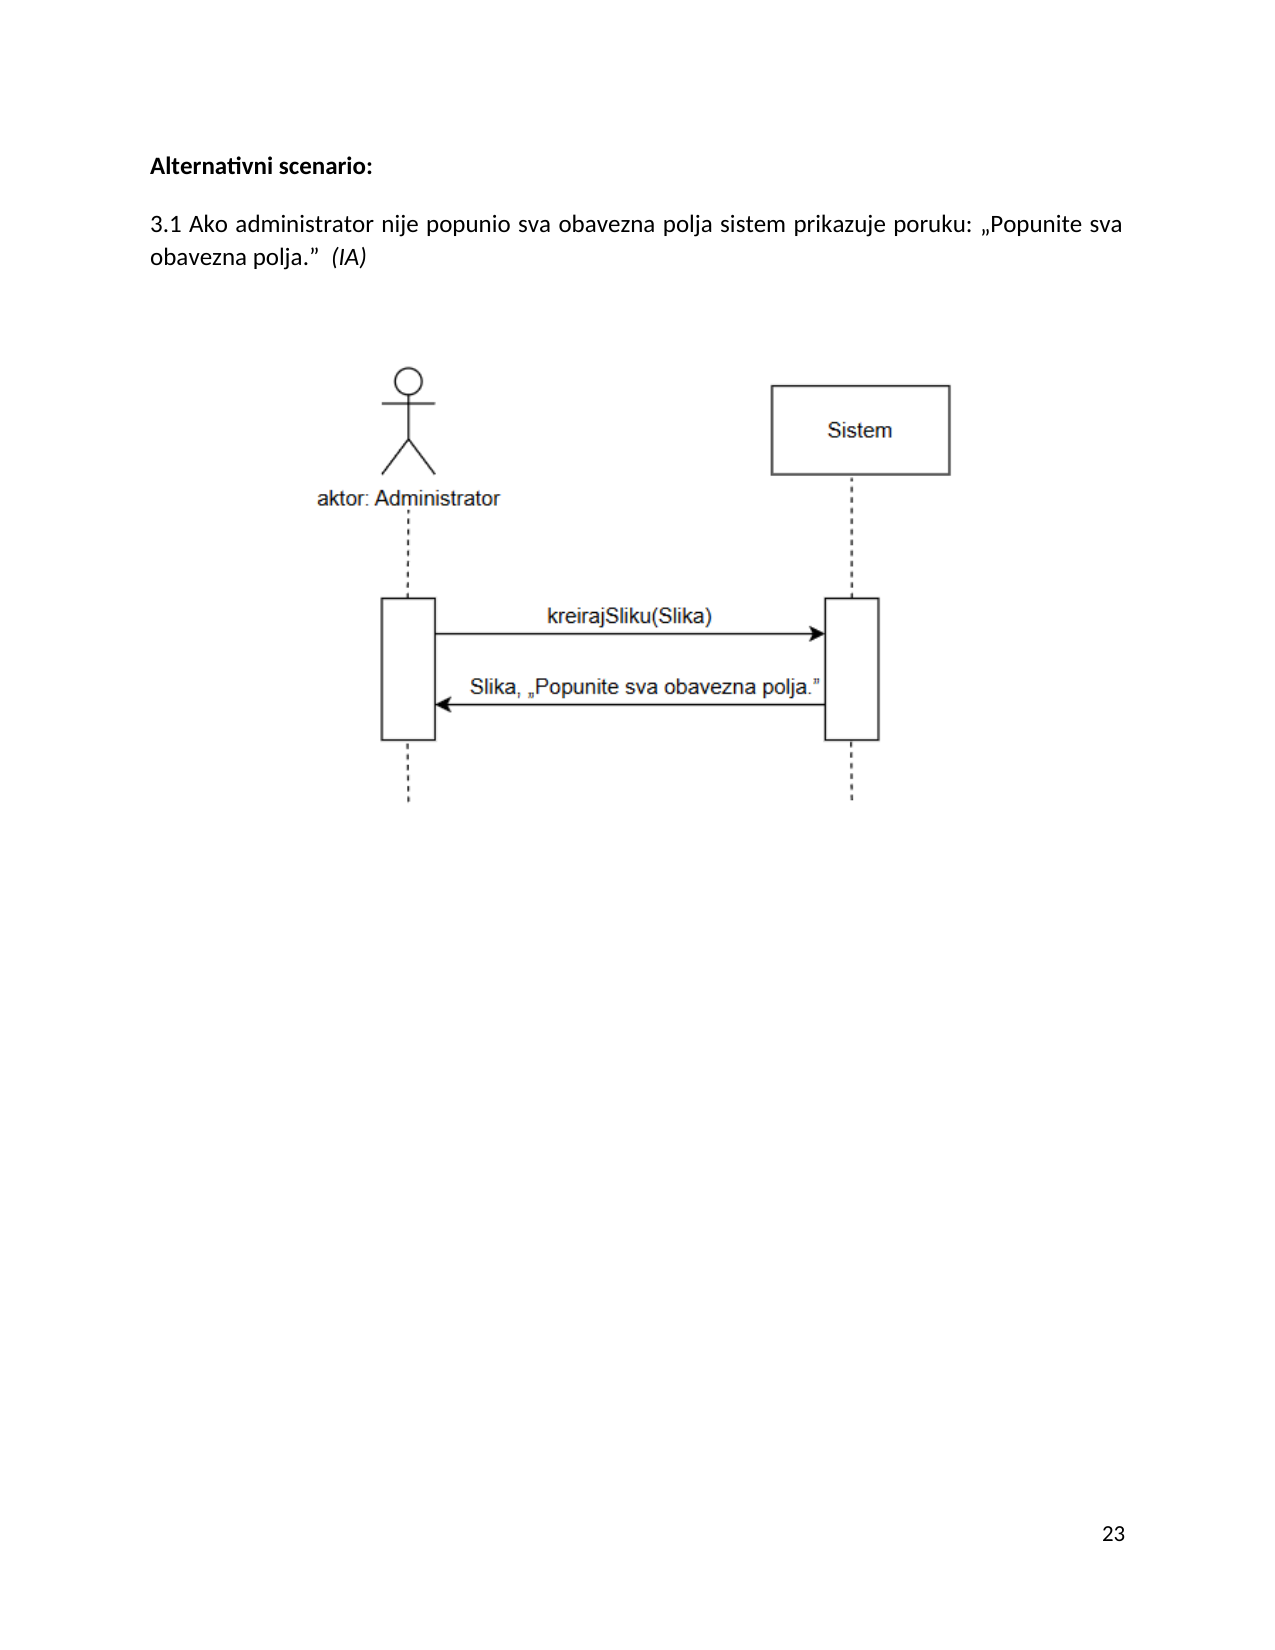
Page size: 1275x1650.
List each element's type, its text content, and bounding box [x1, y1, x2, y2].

text Alternativni scenario: [150, 150, 1125, 181]
picture [287, 340, 988, 816]
text 3.1 Ako administrator nije popunio sva obavezna polja sistem prikazuje poruku: „Popunite sva obavezna polja.” (IA) [150, 208, 1125, 272]
